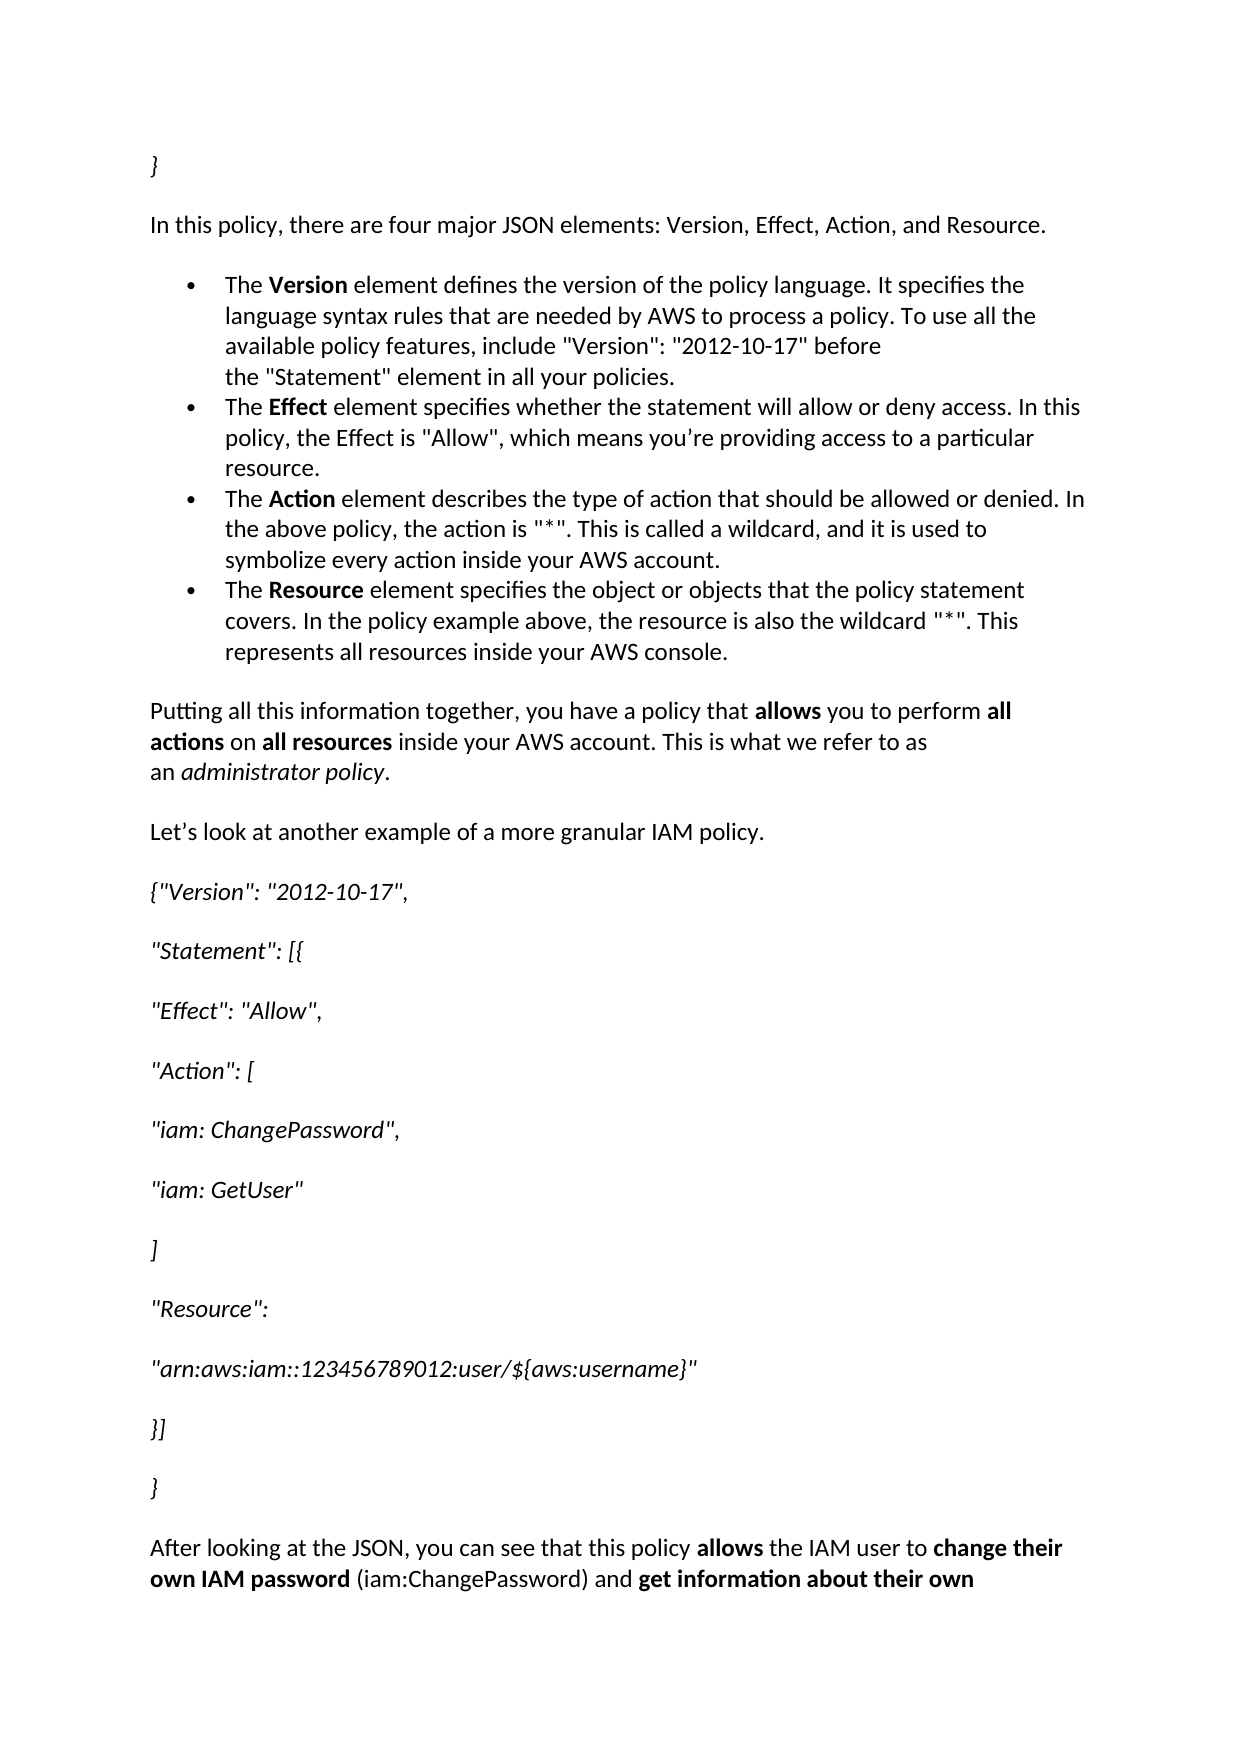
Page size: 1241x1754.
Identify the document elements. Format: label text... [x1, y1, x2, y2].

text "iam: GetUser" [150, 1473, 1090, 1503]
text "Effect": "Allow", [150, 1293, 1090, 1324]
text "Resource": "*" [150, 329, 1090, 359]
text "iam: ChangePassword", [150, 1413, 1090, 1443]
text Let’s look at another example of a more granular IAM policy. [150, 1114, 1090, 1145]
list The Resource element specifies the object or objects that the policy statement covers. In the policy example above, the resource is also the wildcard "*". This represents all resources inside your AWS console. [187, 873, 1090, 964]
text Putting all this information together, you have a policy that allows you to perform all actions on all resources inside your AWS account. This is what we refer to as an administrator policy. [150, 994, 1090, 1085]
text In this policy, there are four major JSON elements: Version, Effect, Action, and Resource. [150, 508, 1090, 539]
list The Effect element specifies whether the statement will allow or deny access. In this policy, the Effect is "Allow", which means you’re providing access to a particular resource. [187, 690, 1090, 781]
text "Action": [ [150, 1353, 1090, 1384]
text "Version": "2012-10-17", [150, 150, 1090, 181]
text }] [150, 389, 1090, 419]
text ] [150, 1532, 1090, 1563]
text } [150, 448, 1090, 479]
text {"Version": "2012-10-17", [150, 1174, 1090, 1205]
text "Statement": [{ [150, 1234, 1090, 1264]
text "Action": "*", [150, 269, 1090, 300]
text "Statement": [{ "Effect": "Allow", [150, 210, 1090, 240]
list The Action element describes the type of action that should be allowed or denied. In the above policy, the action is "*". This is called a wildcard, and it is used to symbolize every action inside your AWS account. [187, 781, 1090, 873]
list The Version element defines the version of the policy language. It specifies the language syntax rules that are needed by AWS to process a policy. To use all the available policy features, include "Version": "2012-10-17" before the "Statement" element in all your policies. [187, 568, 1090, 690]
